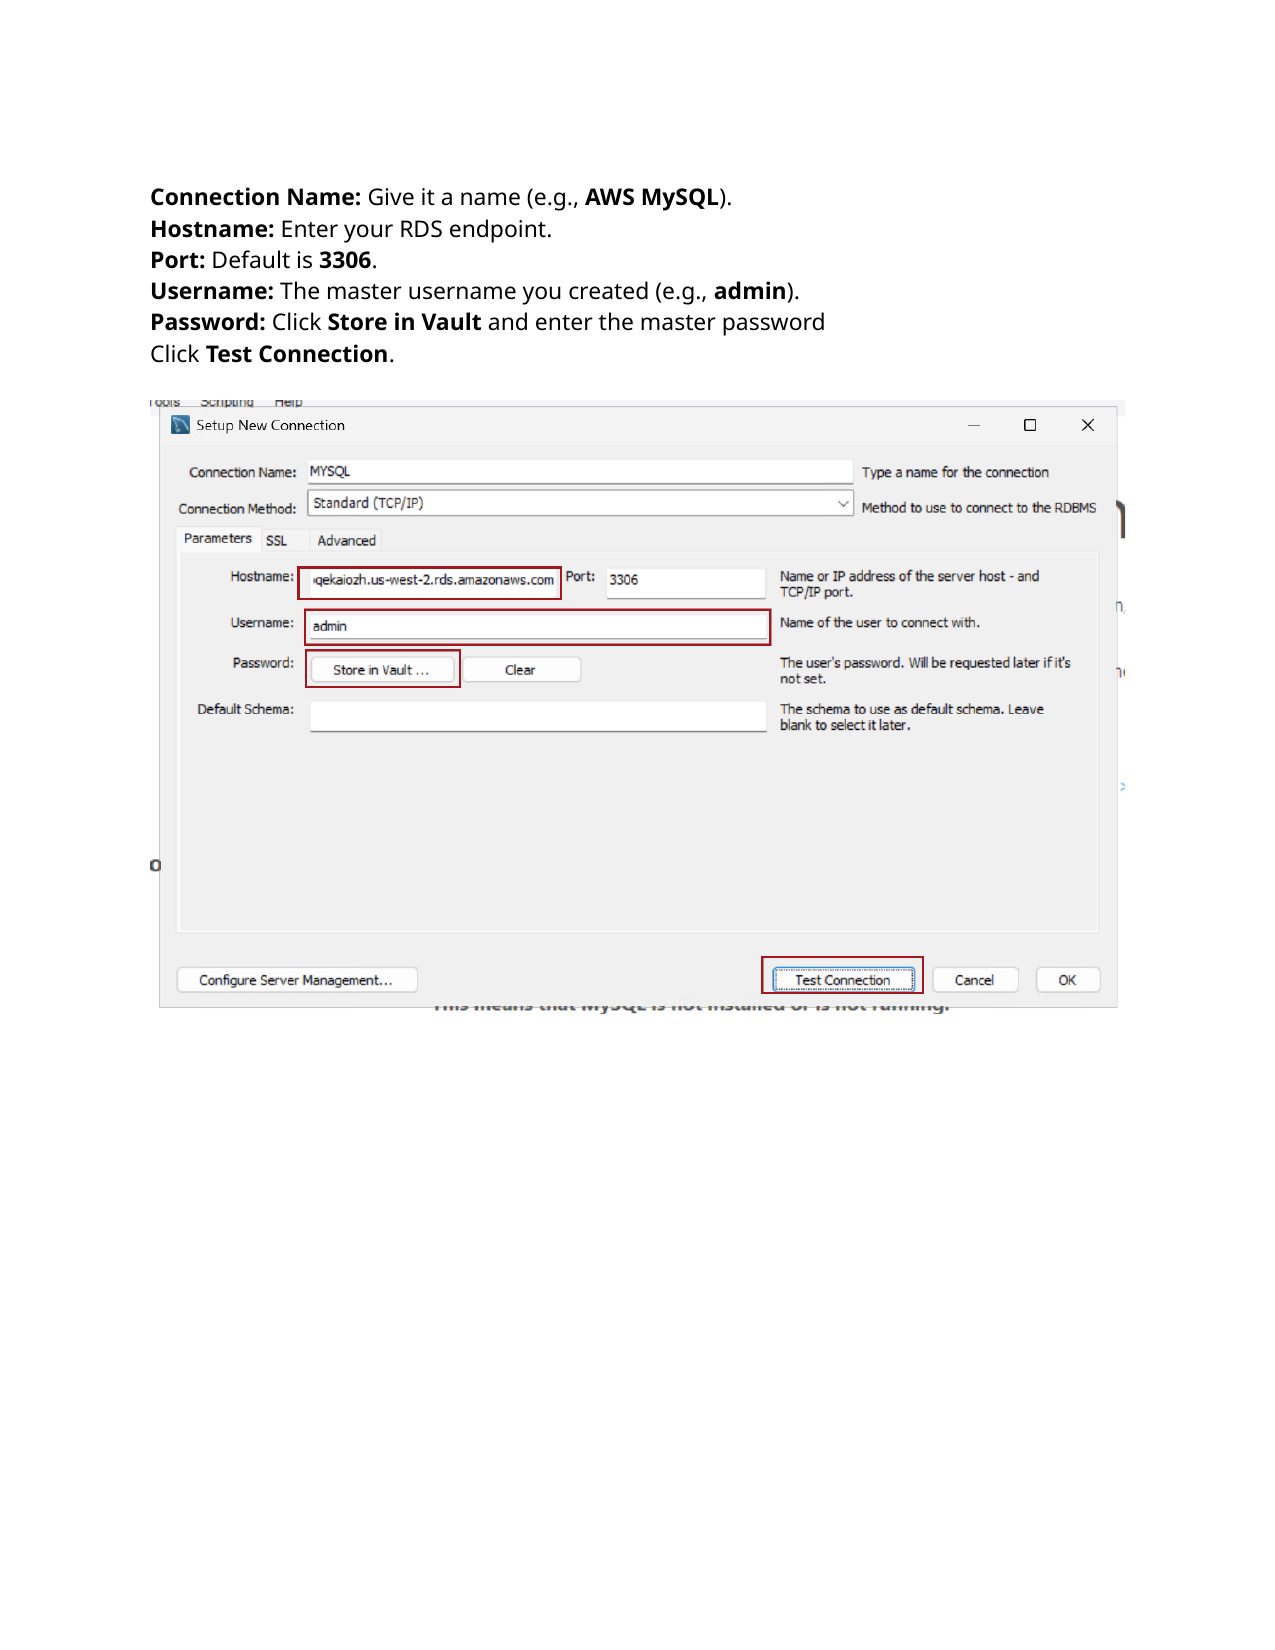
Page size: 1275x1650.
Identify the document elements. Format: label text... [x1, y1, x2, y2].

text Connection Name: Give it a name (e.g., AWS MySQL). [150, 181, 1125, 212]
text Port: Default is 3306. [150, 244, 1125, 275]
text Username: The master username you created (e.g., admin). [150, 275, 1125, 306]
text Hostname: Enter your RDS endpoint. [150, 212, 1125, 244]
text Password: Click Store in Vault and enter the master password [150, 306, 1125, 337]
text Click Test Connection. [150, 337, 1125, 369]
picture [150, 400, 1125, 1014]
